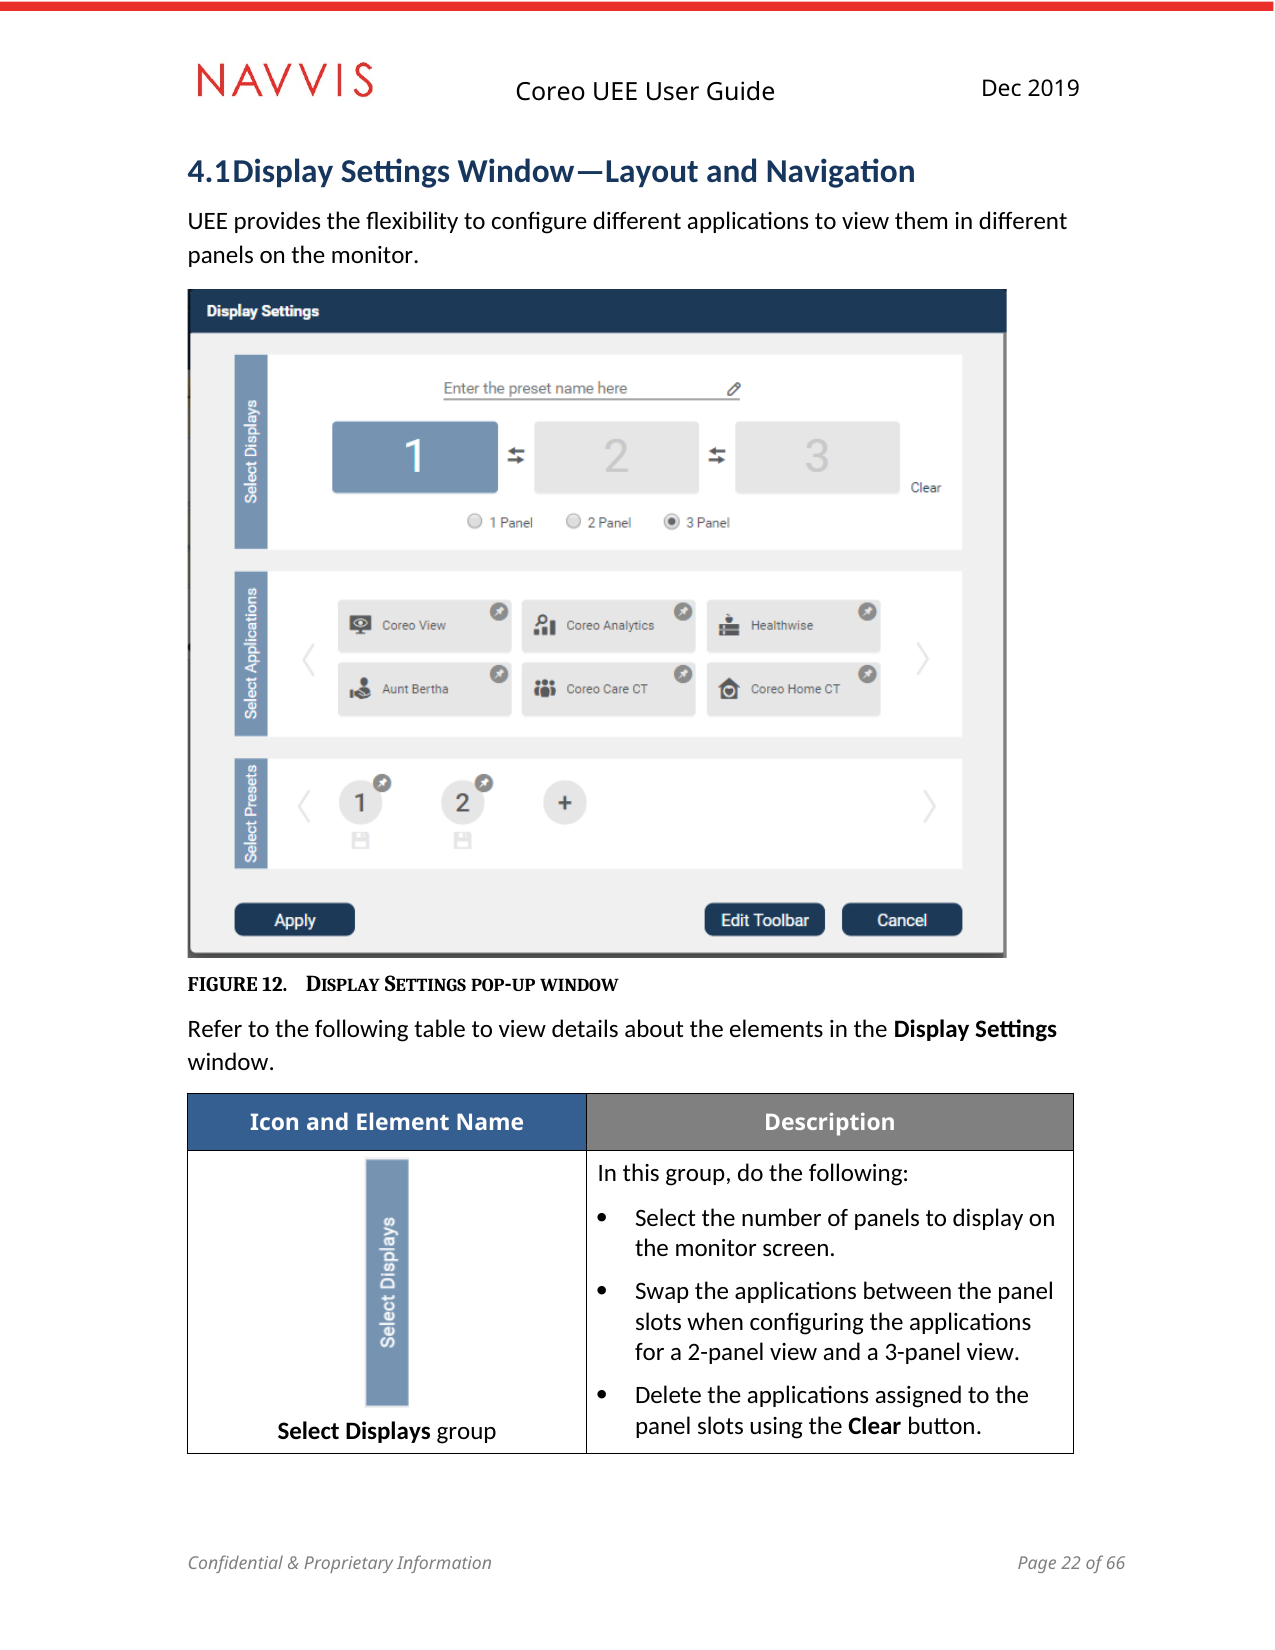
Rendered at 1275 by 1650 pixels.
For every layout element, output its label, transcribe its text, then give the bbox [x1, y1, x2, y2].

text Refer to the following table to view details about the elements in the Display Settings window. [187, 1013, 1087, 1077]
text Display Settings pop-up window [187, 970, 1087, 997]
subtitle Display Settings Window—Layout and Navigation [187, 150, 1087, 191]
picture [187, 55, 383, 104]
picture [187, 289, 1009, 958]
table_cell In this group, do the following: Select the number of panels to display on the monitor screen. Swap the applications between the panel slots when configuring the applications for a 2-panel view and a 3-panel view. Delete the applications assigned to the panel slots using the Clear button. [587, 1151, 1073, 1453]
table_header Icon and Element Name [188, 1094, 586, 1150]
table_header Description [587, 1094, 1073, 1150]
text UEE provides the flexibility to configure different applications to view them in different panels on the monitor. [187, 205, 1087, 269]
picture [364, 1157, 410, 1408]
table_cell Select Displays group [188, 1151, 586, 1453]
